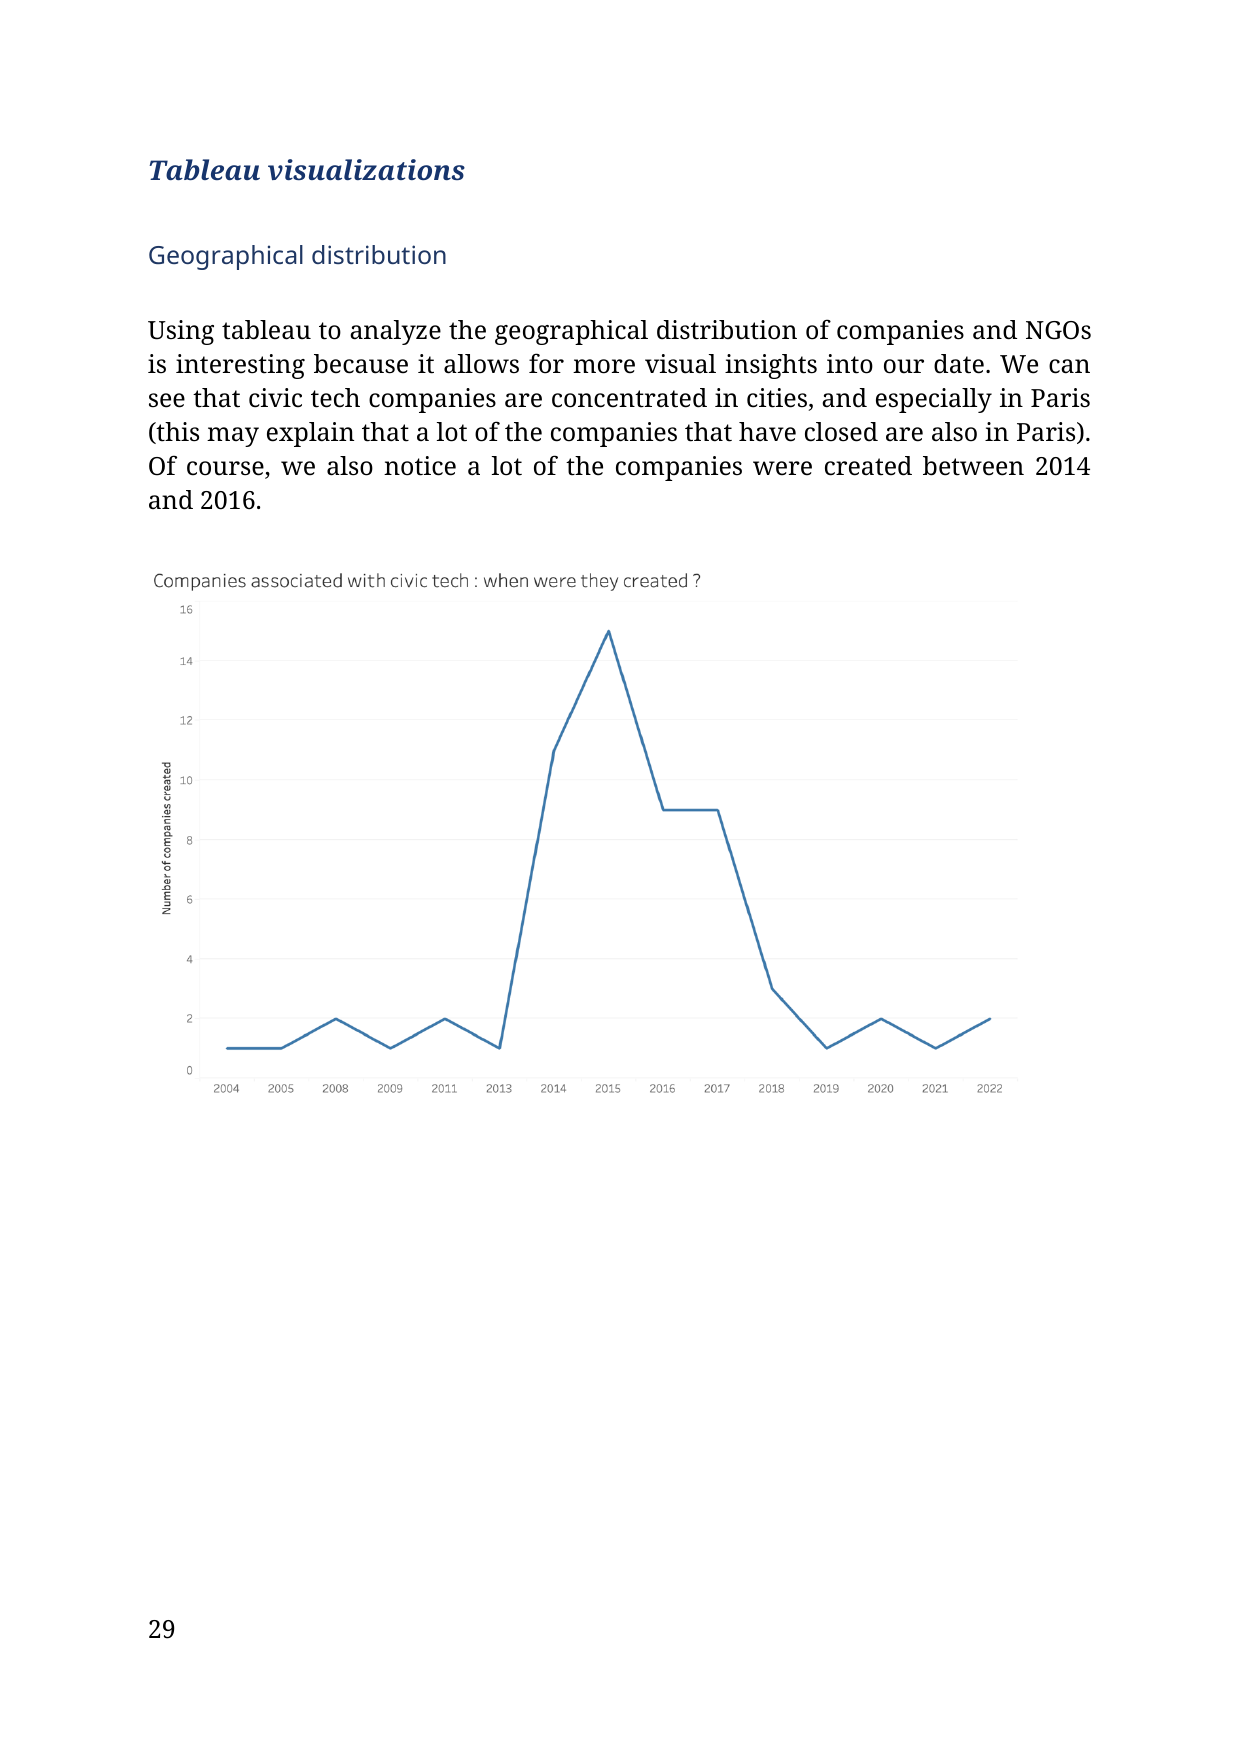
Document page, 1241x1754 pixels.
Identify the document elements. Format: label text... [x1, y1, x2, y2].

picture [147, 563, 1065, 1104]
subtitle Geographical distribution [148, 238, 1093, 272]
subtitle Tableau visualizations [148, 152, 1093, 189]
text Using tableau to analyze the geographical distribution of companies and NGOs is interesting because it allows for more visual insights into our date. We can see that civic tech companies are concentrated in cities, and especially in Paris (this may explain that a lot of the companies that have closed are also in Paris). Of course, we also notice a lot of the companies were created between 2014 and 2016. [148, 312, 1093, 517]
